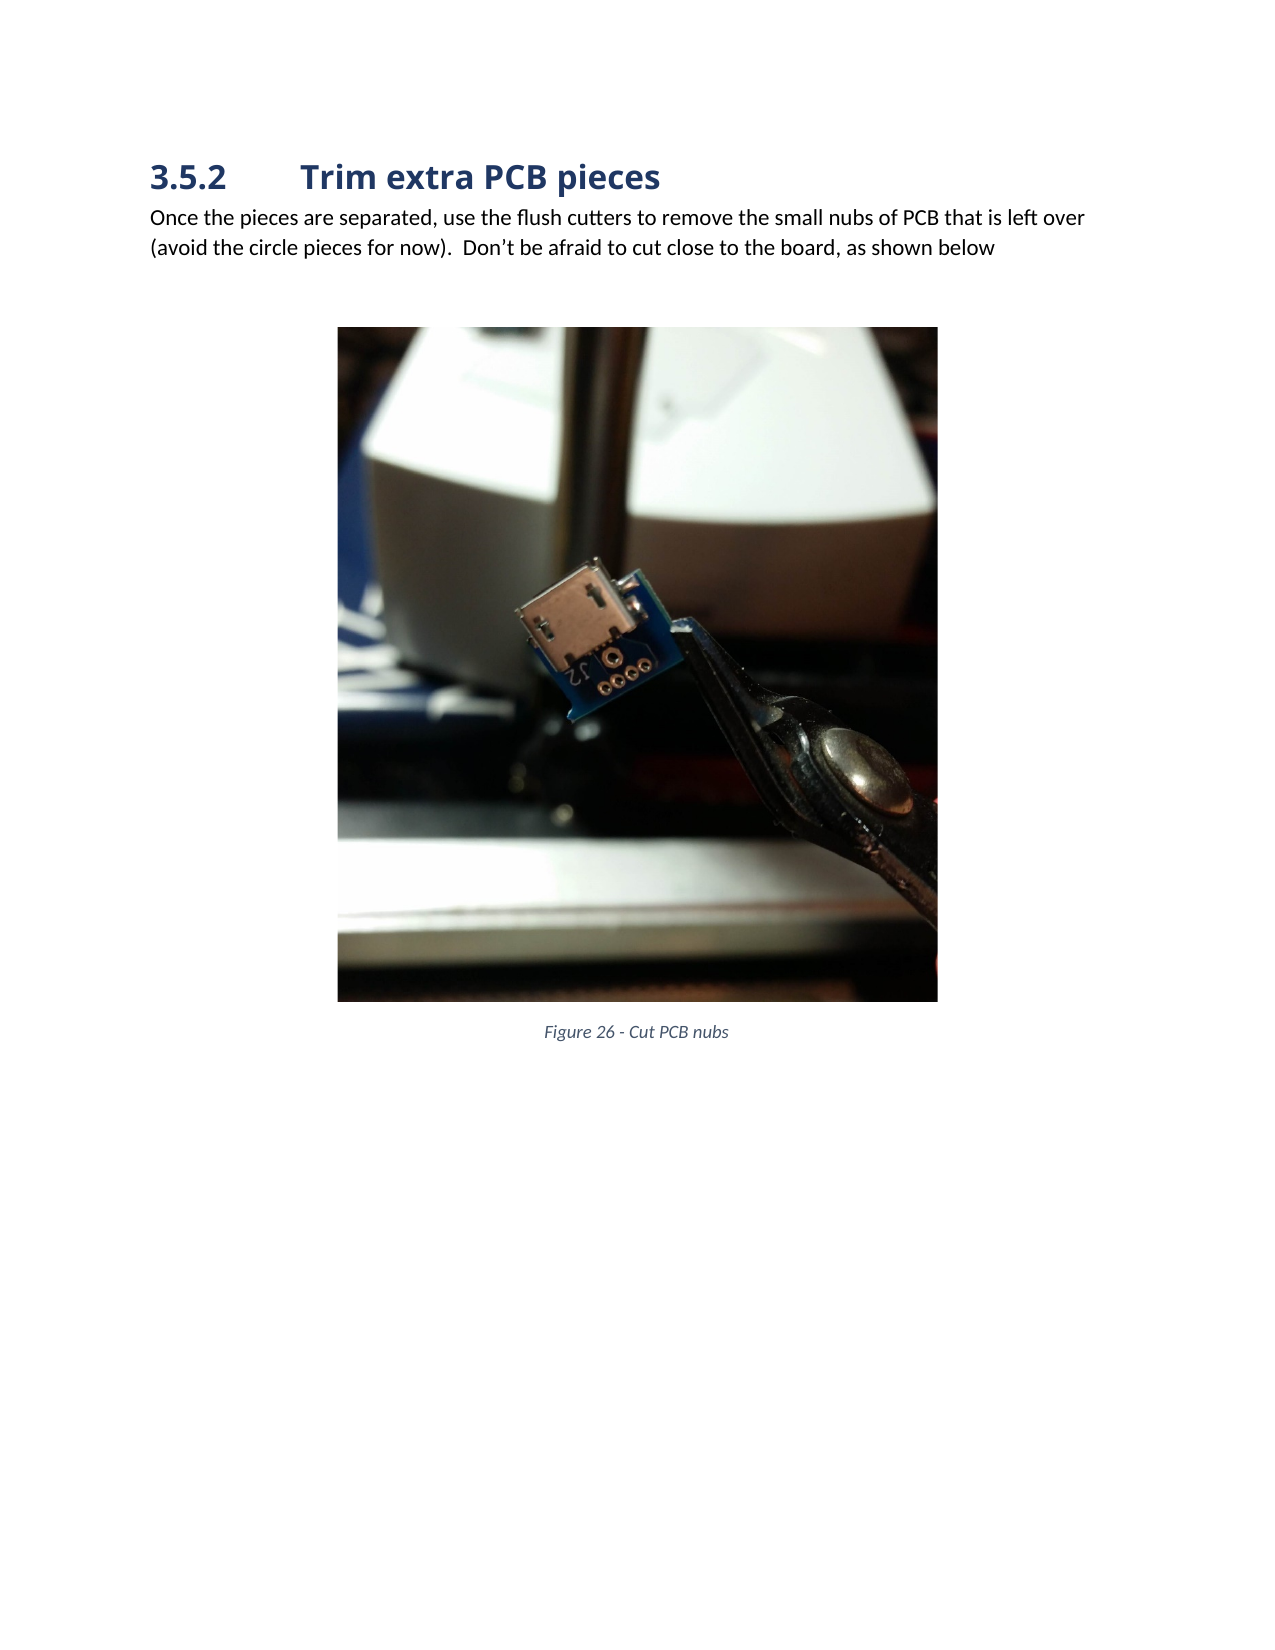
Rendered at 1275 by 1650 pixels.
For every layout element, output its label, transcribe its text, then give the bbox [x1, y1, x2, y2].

text Figure 26 - Cut PCB nubs [150, 1020, 1125, 1043]
picture [337, 327, 938, 1002]
subtitle Trim extra PCB pieces [150, 154, 1125, 199]
text Once the pieces are separated, use the flush cutters to remove the small nubs of PCB that is left over (avoid the circle pieces for now). Don’t be afraid to cut close to the board, as shown below [150, 203, 1125, 261]
